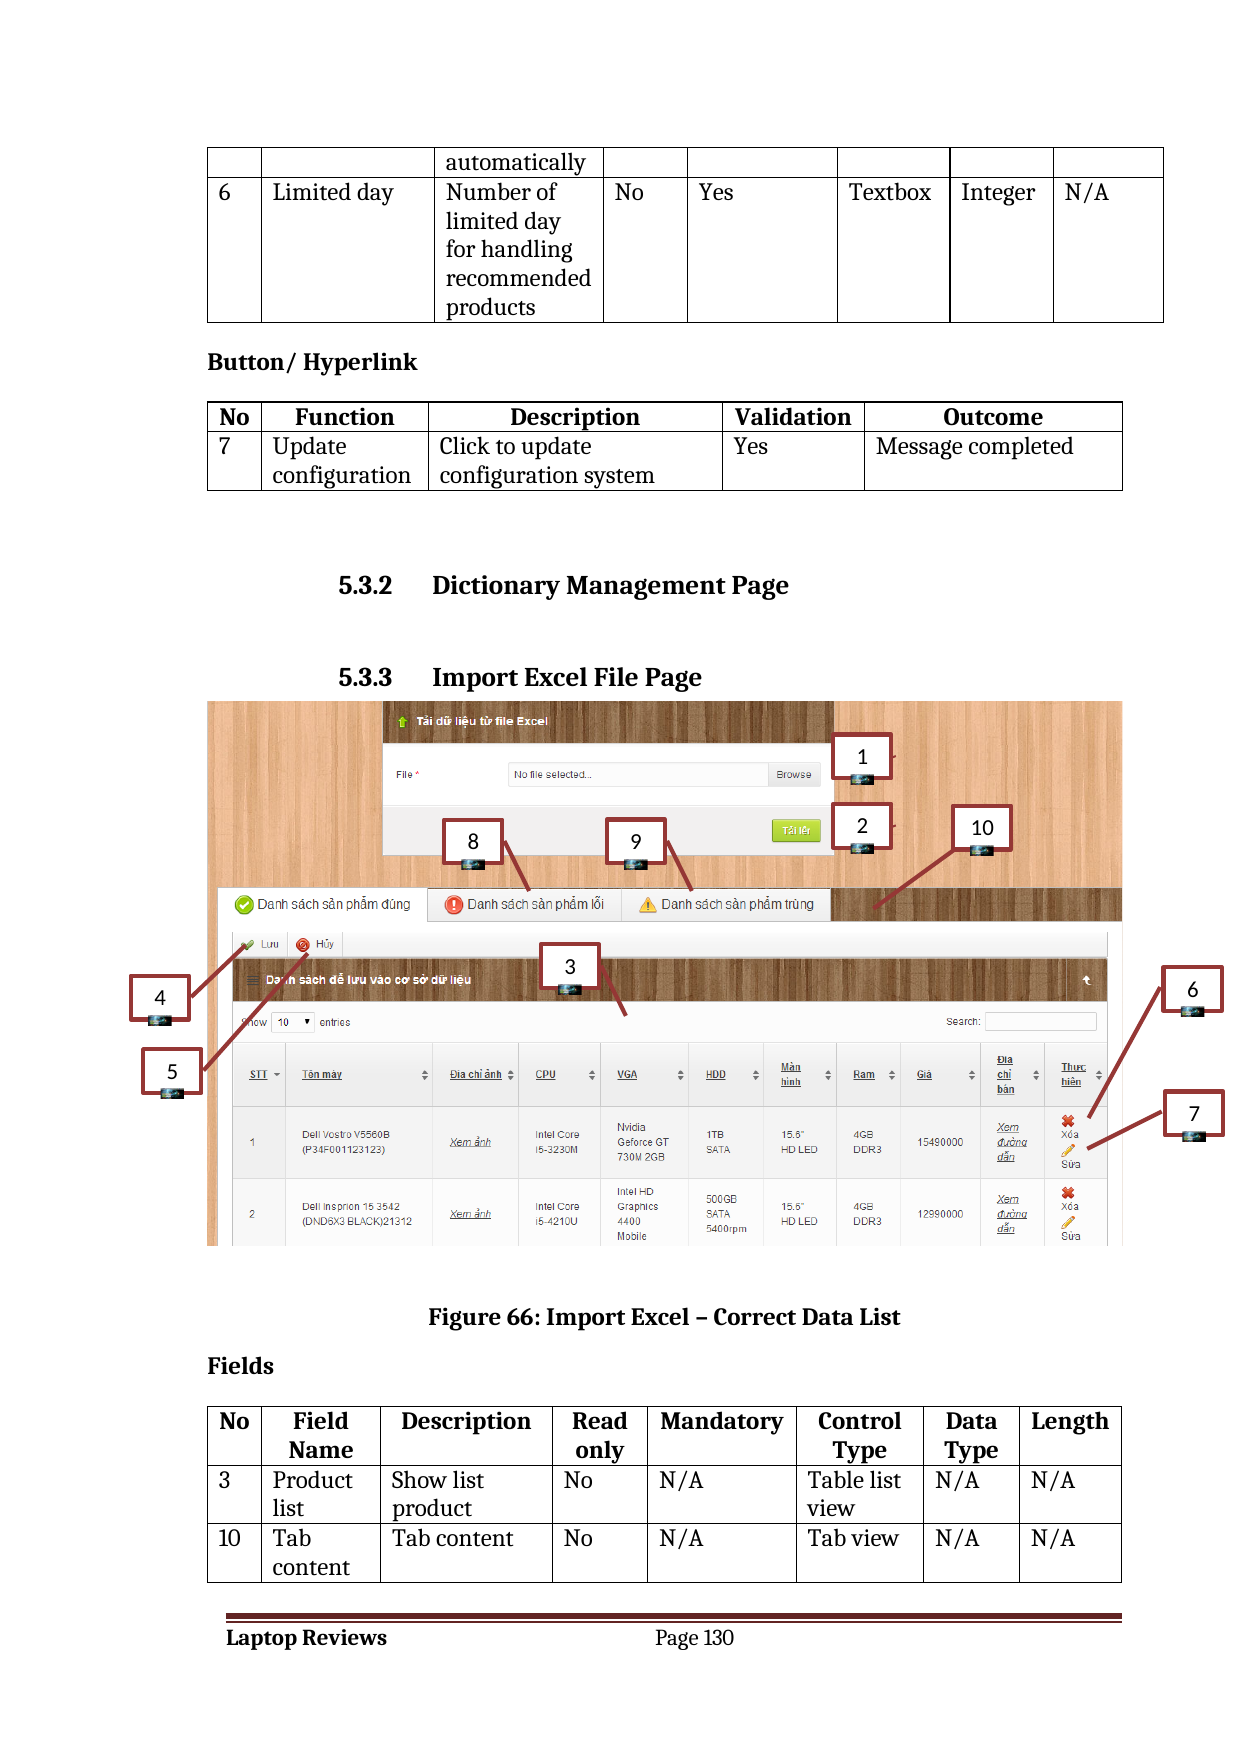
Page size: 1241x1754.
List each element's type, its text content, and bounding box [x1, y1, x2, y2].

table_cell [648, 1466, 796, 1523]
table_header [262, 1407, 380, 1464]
text Fields [207, 1352, 1122, 1381]
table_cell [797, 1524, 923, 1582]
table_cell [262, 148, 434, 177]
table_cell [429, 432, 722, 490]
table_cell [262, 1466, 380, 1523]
picture [160, 1088, 184, 1099]
picture [1182, 1131, 1206, 1142]
subtitle Import Excel File Page [338, 662, 1122, 693]
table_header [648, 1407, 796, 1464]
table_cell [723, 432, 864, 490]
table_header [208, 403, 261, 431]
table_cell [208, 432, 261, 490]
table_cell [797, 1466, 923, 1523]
text Figure 66: Import Excel – Correct Data List [207, 1303, 1122, 1331]
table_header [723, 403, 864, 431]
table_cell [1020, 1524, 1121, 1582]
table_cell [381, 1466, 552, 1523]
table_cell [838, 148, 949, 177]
picture [1180, 1006, 1205, 1017]
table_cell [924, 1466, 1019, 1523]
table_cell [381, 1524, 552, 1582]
picture [148, 1015, 172, 1026]
picture [207, 701, 1123, 1246]
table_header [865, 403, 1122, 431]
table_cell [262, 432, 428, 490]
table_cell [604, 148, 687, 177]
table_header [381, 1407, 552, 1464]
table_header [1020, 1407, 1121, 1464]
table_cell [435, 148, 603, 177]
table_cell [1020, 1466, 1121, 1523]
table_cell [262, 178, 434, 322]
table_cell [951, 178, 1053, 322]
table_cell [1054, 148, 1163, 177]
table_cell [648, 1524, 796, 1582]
subtitle Dictionary Management Page [338, 570, 1122, 601]
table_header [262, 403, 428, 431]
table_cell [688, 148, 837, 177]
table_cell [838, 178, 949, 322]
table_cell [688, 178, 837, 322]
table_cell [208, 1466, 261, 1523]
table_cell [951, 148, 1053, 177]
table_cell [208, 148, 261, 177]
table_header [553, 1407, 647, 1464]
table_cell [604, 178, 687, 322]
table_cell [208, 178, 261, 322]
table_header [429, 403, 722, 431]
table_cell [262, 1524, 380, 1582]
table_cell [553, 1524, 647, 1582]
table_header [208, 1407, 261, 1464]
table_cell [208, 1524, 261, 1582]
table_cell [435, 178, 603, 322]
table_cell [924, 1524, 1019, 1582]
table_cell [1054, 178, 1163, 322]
text Button/ Hyperlink [207, 348, 1122, 376]
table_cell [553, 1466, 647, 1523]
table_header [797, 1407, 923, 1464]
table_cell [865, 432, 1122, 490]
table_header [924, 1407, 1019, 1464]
